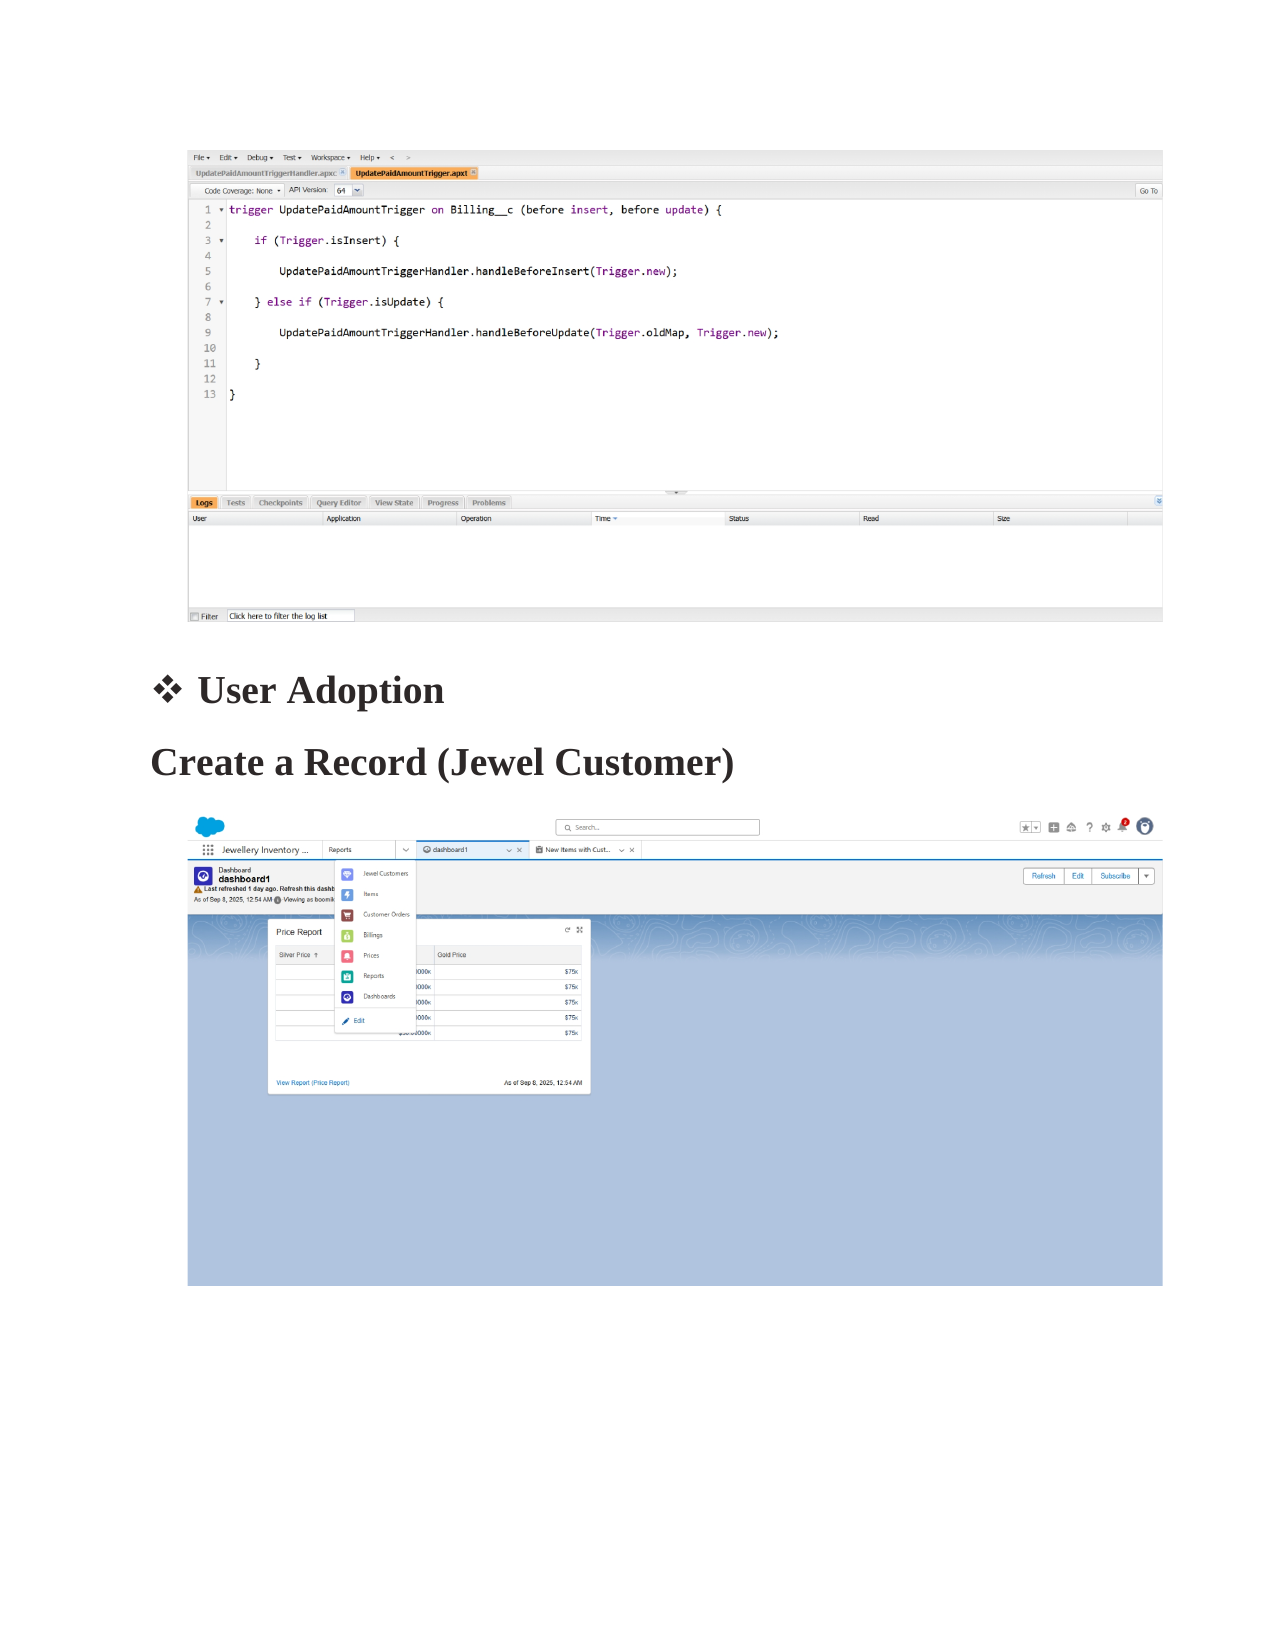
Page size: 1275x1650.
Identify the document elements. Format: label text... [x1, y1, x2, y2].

picture [187, 150, 1163, 622]
subtitle Create a Record (Jewel Customer) [150, 737, 1125, 784]
picture [187, 815, 1163, 1286]
subtitle User Adoption [150, 652, 1125, 712]
